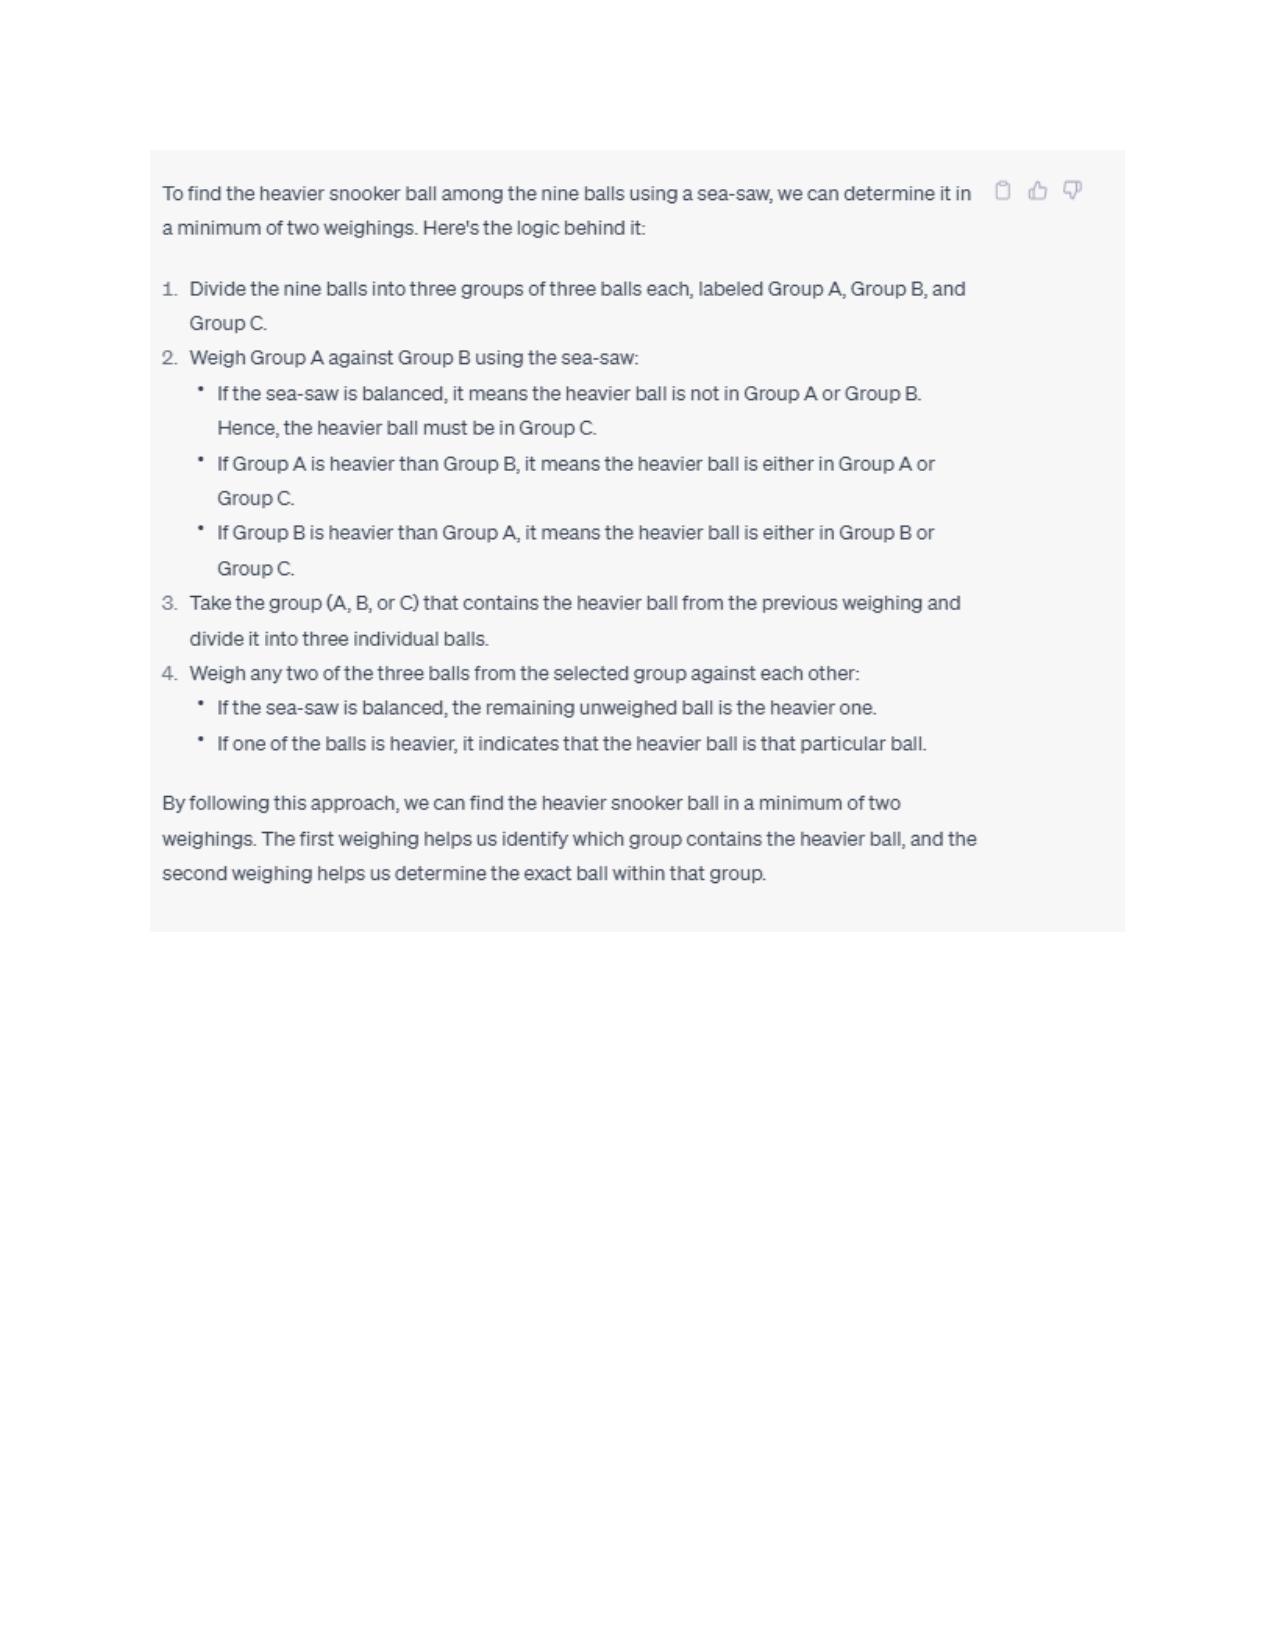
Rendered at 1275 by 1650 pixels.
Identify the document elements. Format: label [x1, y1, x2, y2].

picture [150, 150, 1125, 932]
